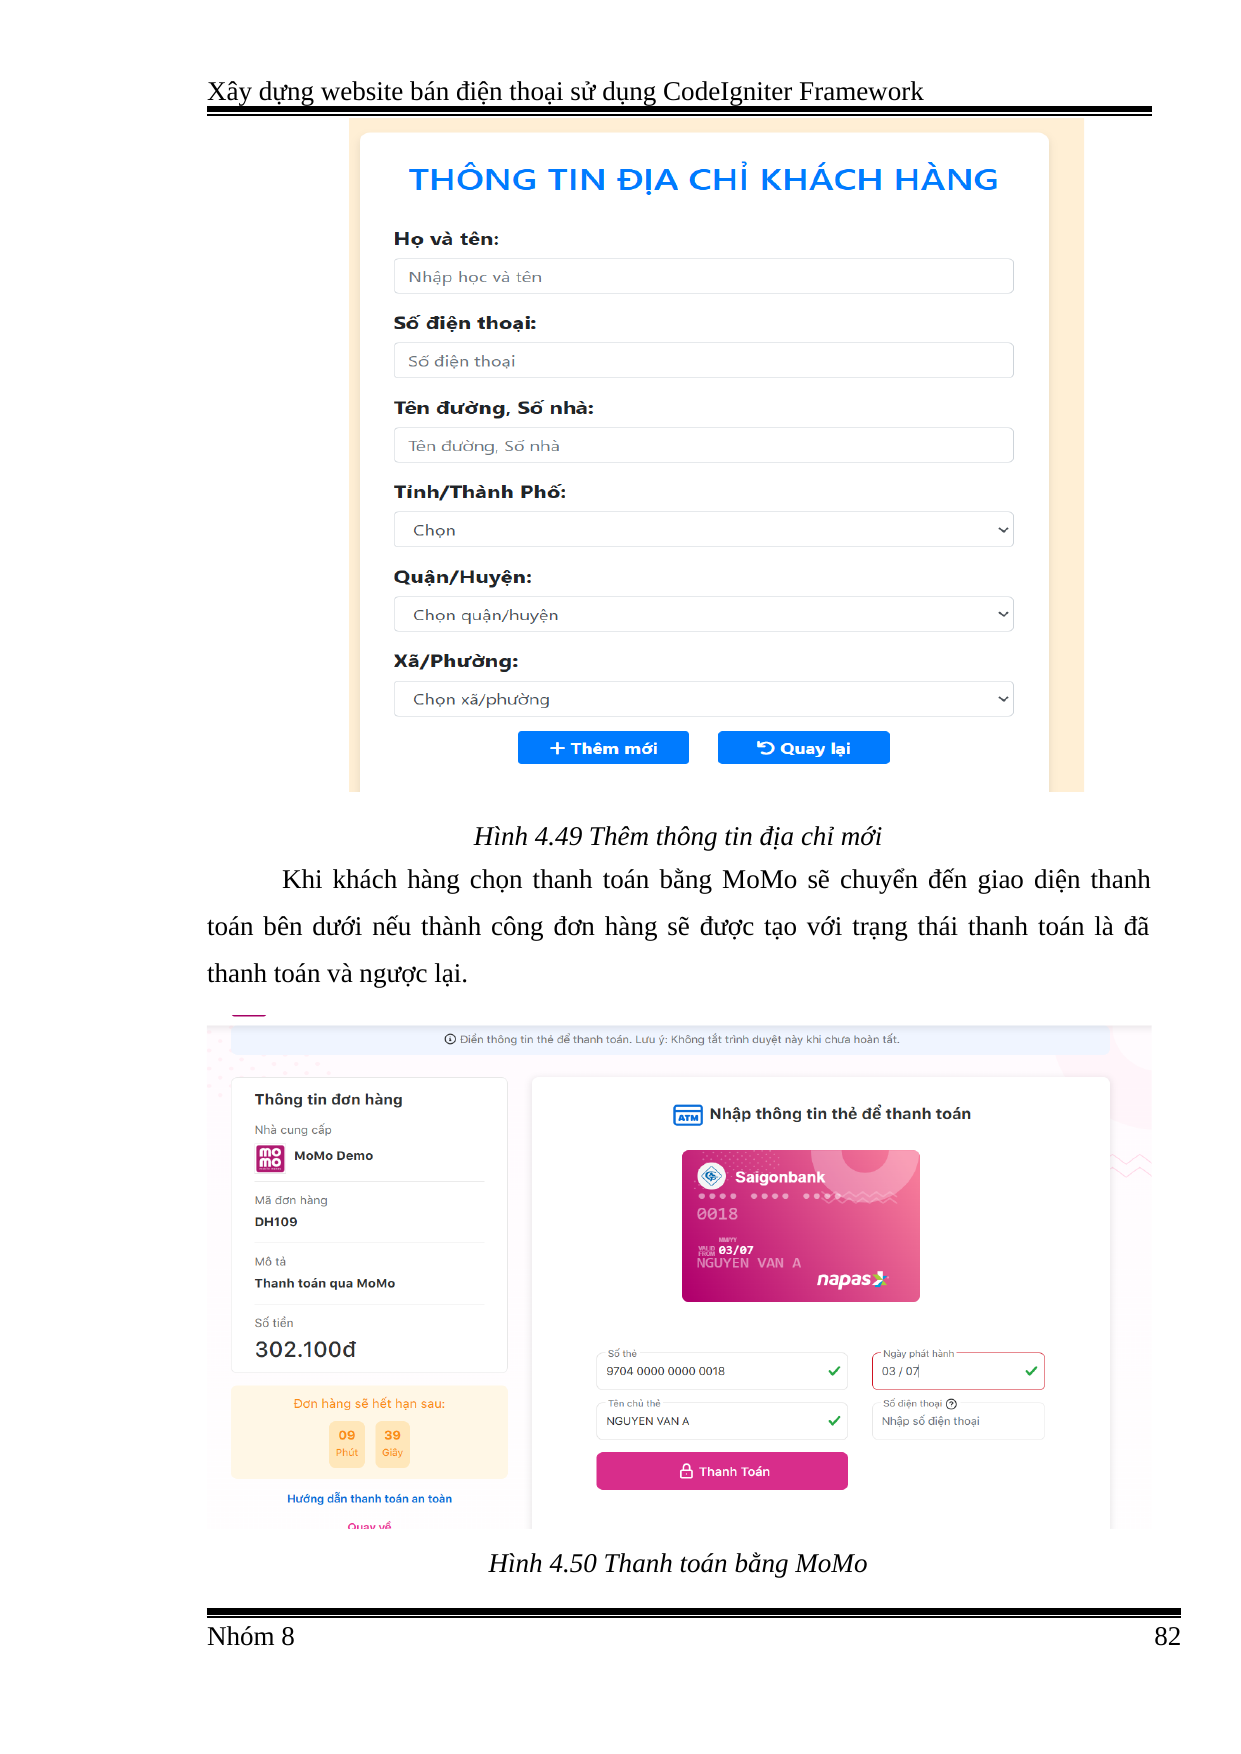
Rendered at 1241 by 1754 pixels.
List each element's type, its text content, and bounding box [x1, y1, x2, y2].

picture [206, 1015, 1152, 1529]
text Khi khách hàng chọn thanh toán bằng MoMo sẽ chuyển đến giao diện thanh toán bên dưới nếu thành công đơn hàng sẽ được tạo với trạng thái thanh toán là đã thanh toán và ngược lại. [207, 863, 1152, 988]
picture [349, 118, 1085, 792]
